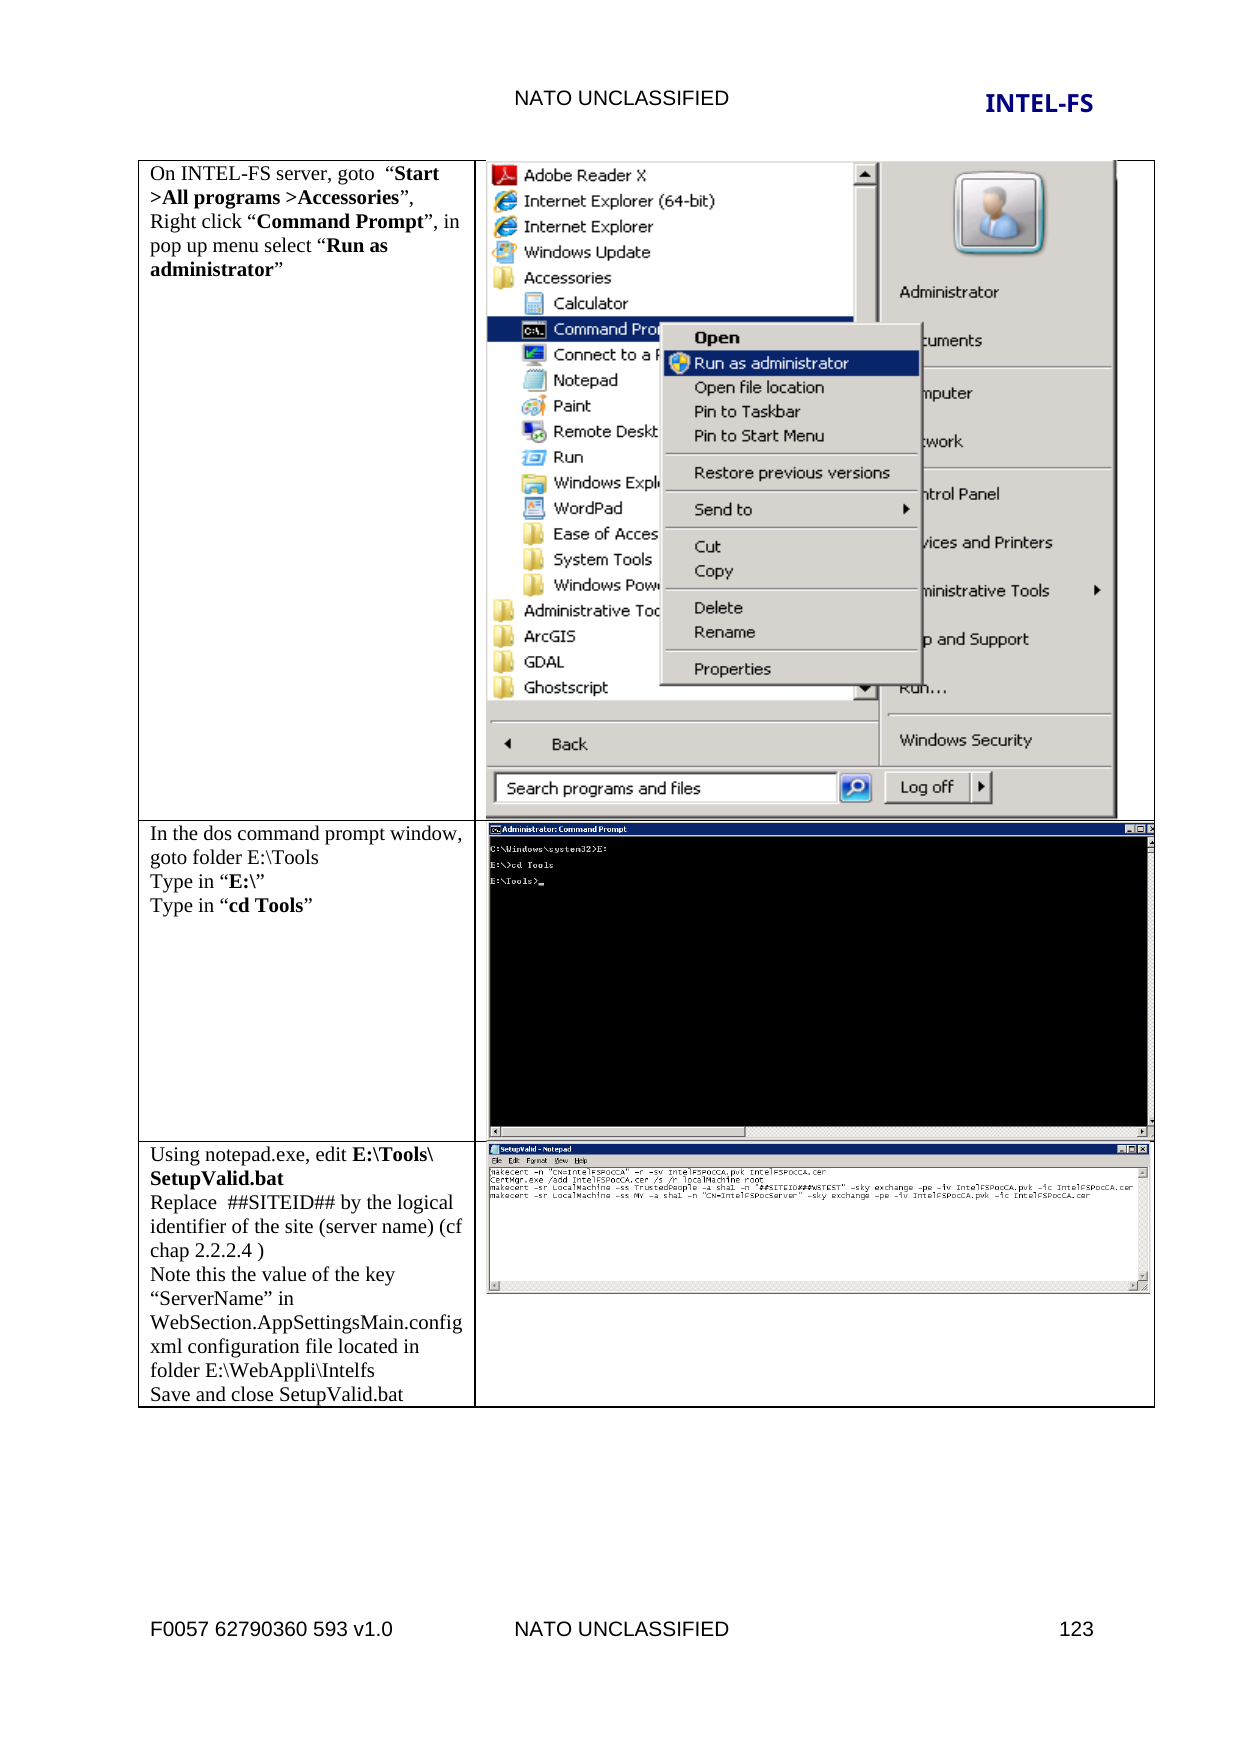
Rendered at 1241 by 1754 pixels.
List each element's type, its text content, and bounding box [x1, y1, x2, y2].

table_cell [1118, 161, 1154, 820]
table_cell [476, 161, 486, 820]
table_cell [476, 1142, 1154, 1406]
table_cell In the dos command prompt window, goto folder E:\Tools Type in “E:\” Type in “cd Tools” [139, 821, 474, 1141]
table_cell On INTEL-FS server, goto “Start >All programs >Accessories”, Right click “Command Prompt”, in pop up menu select “Run as administrator” [139, 161, 474, 820]
table_cell Using notepad.exe, edit E:\Tools\SetupValid.bat Replace ##SITEID## by the logical identifier of the site (server name) (cf chap 2.2.2.4 ) Note this the value of the key “ServerName” in WebSection.AppSettingsMain.config xml configuration file located in folder E:\WebAppli\Intelfs Save and close SetupValid.bat [139, 1142, 474, 1406]
picture [486, 160, 1118, 820]
table_cell [476, 821, 486, 1141]
picture [486, 821, 1154, 1294]
